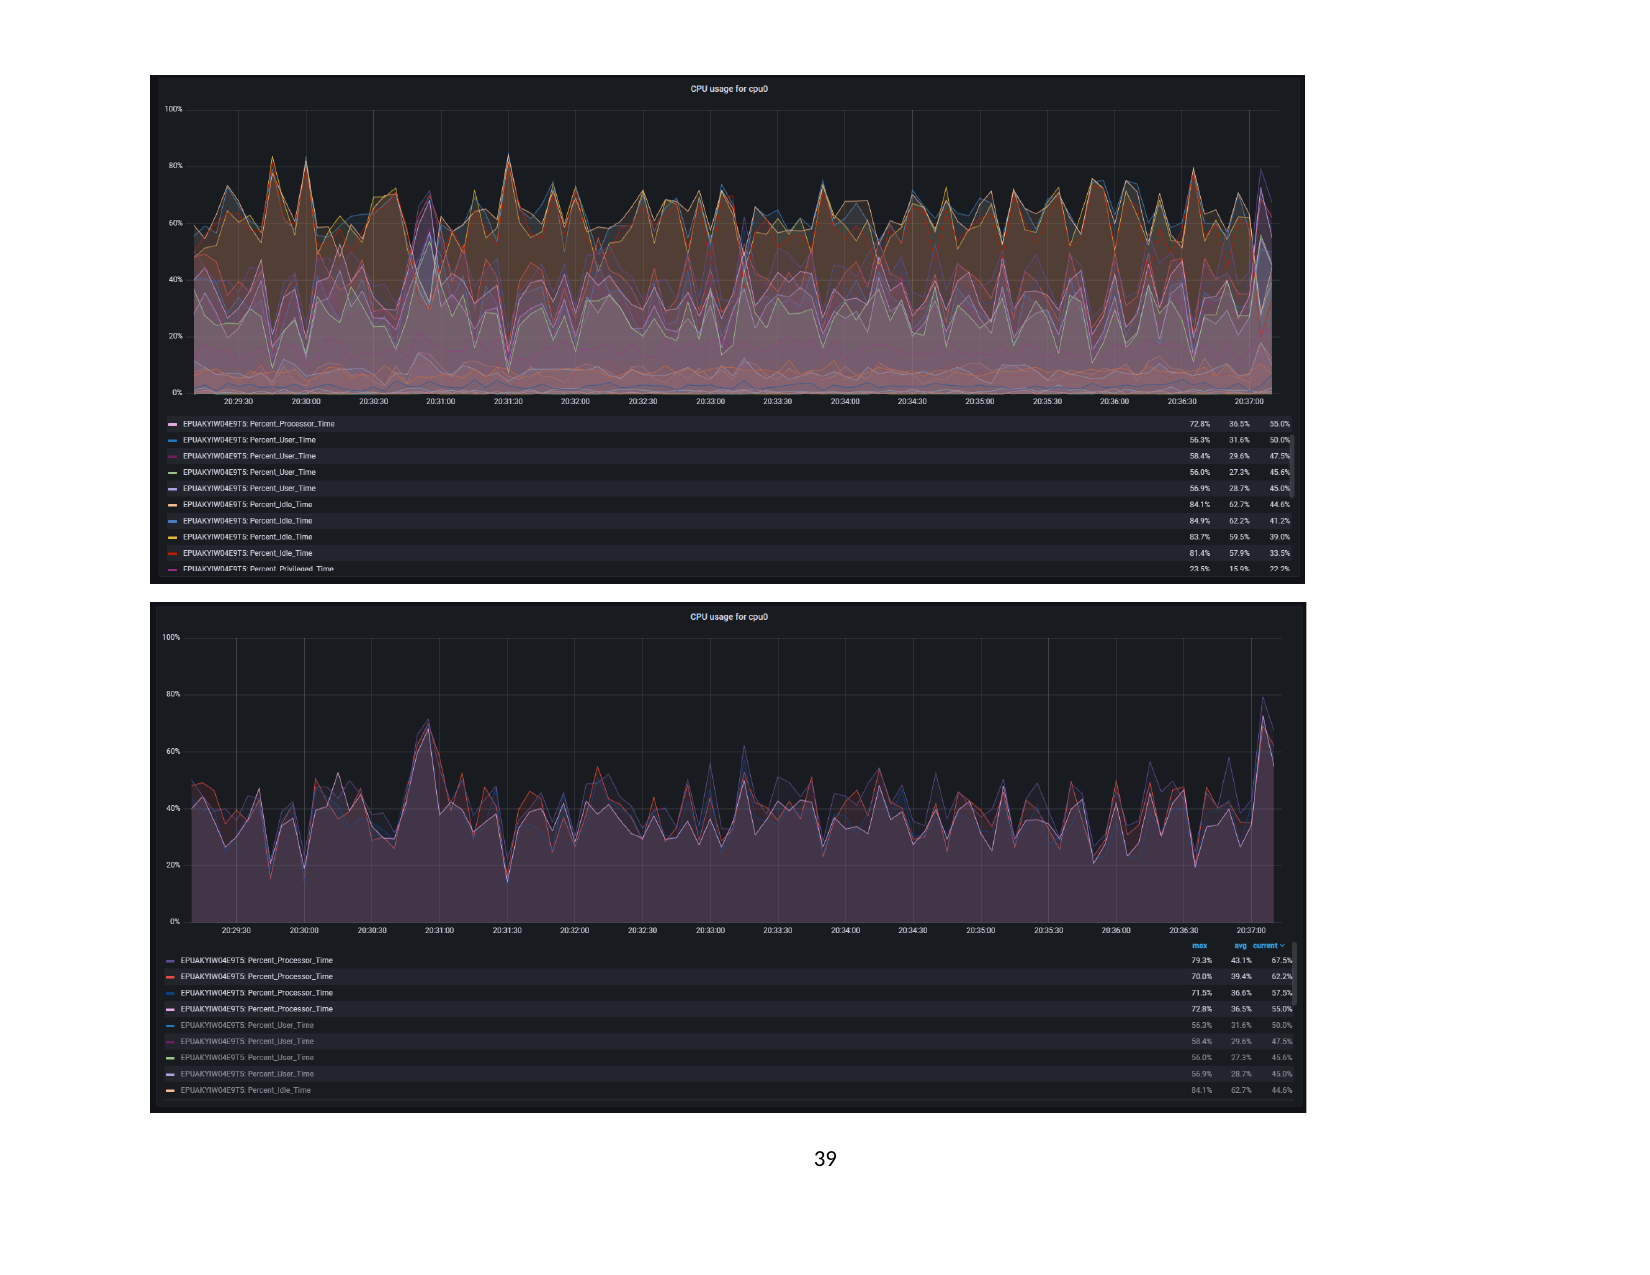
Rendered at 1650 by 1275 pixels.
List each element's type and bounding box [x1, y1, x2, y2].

picture [150, 602, 1307, 1113]
picture [150, 75, 1305, 584]
